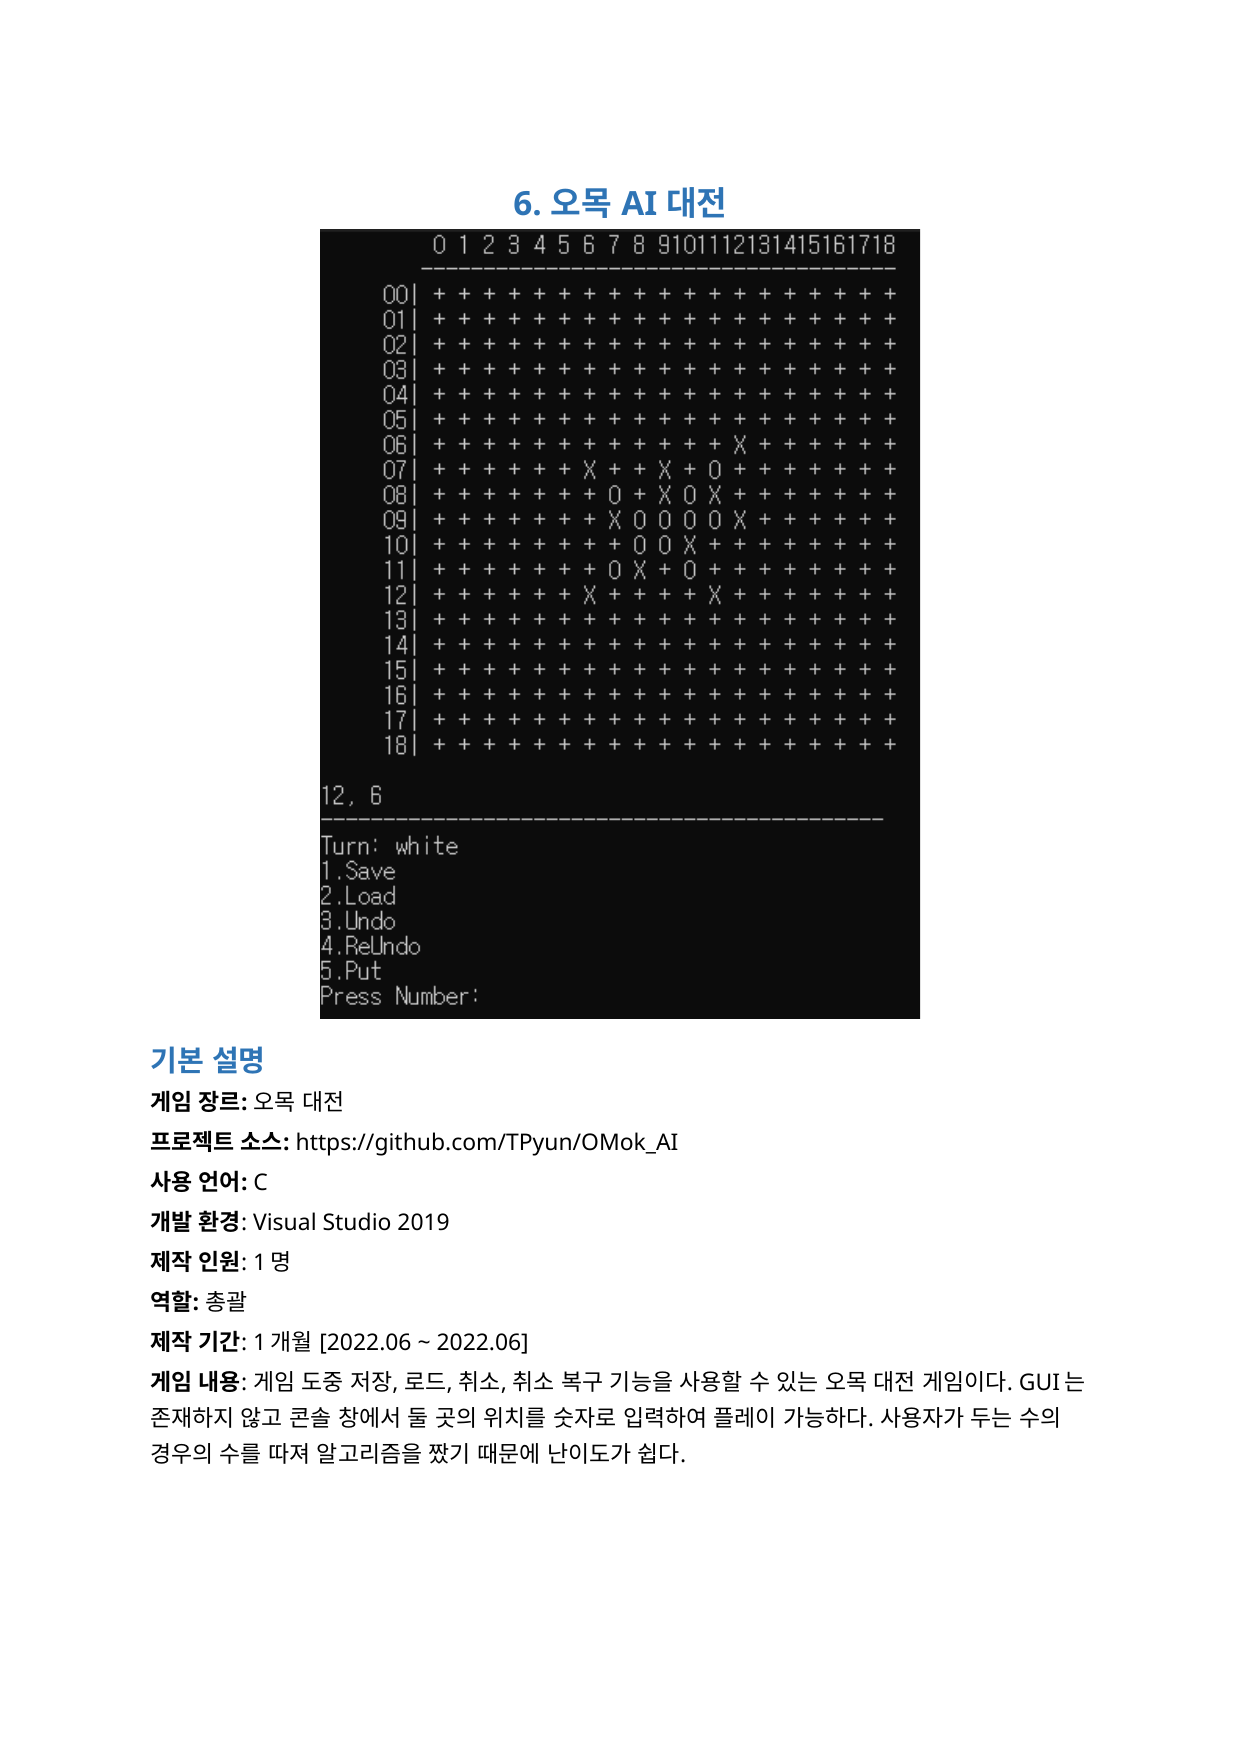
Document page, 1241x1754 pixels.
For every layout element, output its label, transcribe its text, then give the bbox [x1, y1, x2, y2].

text 사용 언어: C [150, 1164, 1090, 1197]
text 프로젝트 소스: https://github.com/TPyun/OMok_AI [150, 1123, 1090, 1157]
text 역할: 총괄 [150, 1284, 1090, 1317]
list 오목 AI 대전 [150, 177, 1090, 226]
text 게임 내용: 게임 도중 저장, 로드, 취소, 취소 복구 기능을 사용할 수 있는 오목 대전 게임이다. GUI는 존재하지 않고 콘솔 창에서 둘 곳의 위치를 숫자로 입력하여 플레이 가능하다. 사용자가 두는 수의 경우의 수를 따져 알고리즘을 짰기 때문에 난이도가 쉽다. [150, 1364, 1090, 1469]
text 게임 장르: 오목 대전 [150, 1083, 1090, 1117]
text 제작 인원: 1명 [150, 1244, 1090, 1277]
text 개발 환경: Visual Studio 2019 [150, 1204, 1090, 1237]
text 기본 설명 [150, 1038, 1090, 1080]
text 제작 기간: 1개월 [2022.06 ~ 2022.06] [150, 1324, 1090, 1357]
picture [320, 229, 921, 1019]
